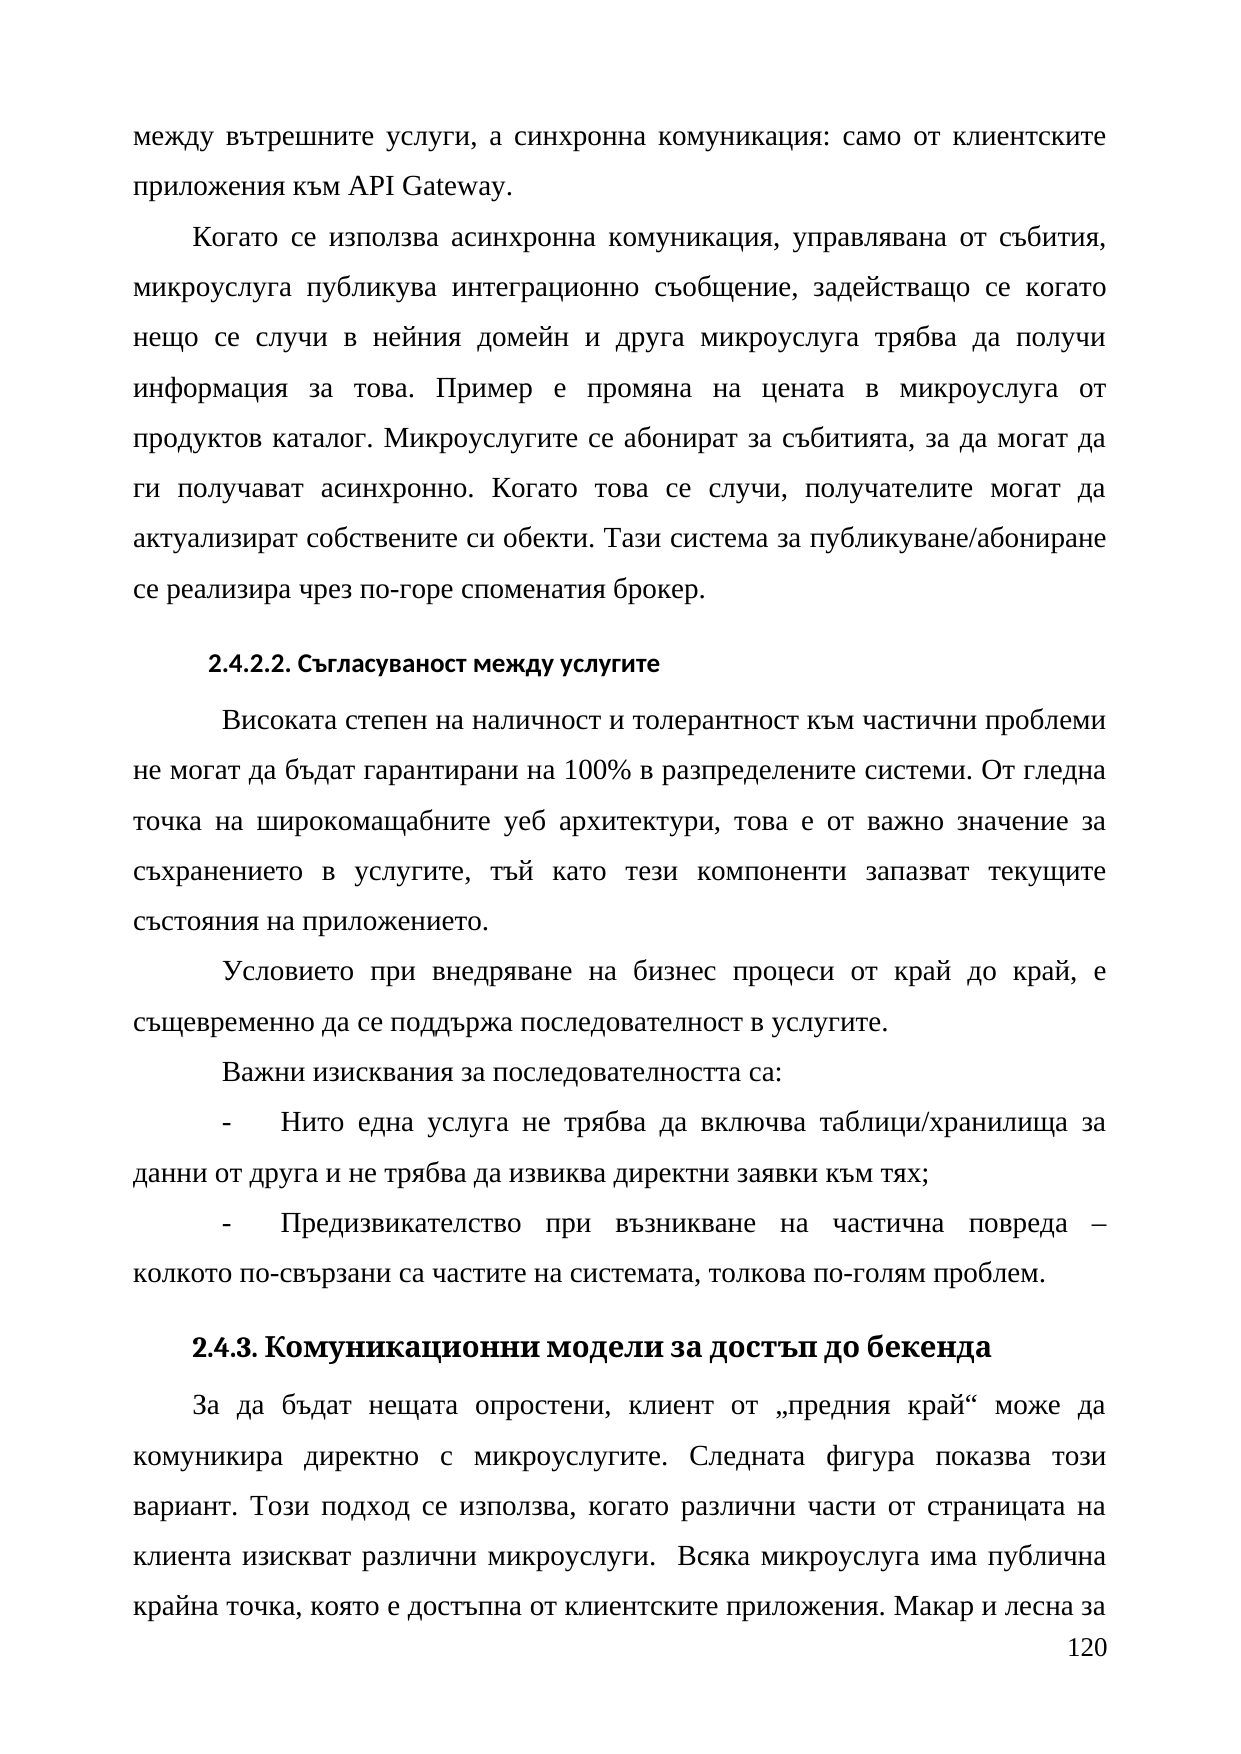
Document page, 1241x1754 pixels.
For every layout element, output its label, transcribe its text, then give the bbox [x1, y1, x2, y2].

text Условието при внедряване на бизнес процеси от край до край, е същевременно да се поддържа последователност в услугите. [133, 953, 1107, 1037]
subtitle 2.4.3. Комуникационни модели за достъп до бекенда [133, 1331, 1107, 1364]
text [133, 118, 1107, 202]
subtitle 2.4.2.2. Съгласуваност между услугите [133, 646, 1107, 679]
text Когато се използва асинхронна комуникация, управлявана от събития, микроуслуга публикува интеграционно съобщение, задействащо се когато нещо се случи в нейния домейн и друга микроуслуга трябва да получи информация за това. Пример е промяна на цената в микроуслуга от продуктов каталог. Микроуслугите се абонират за събитията, за да могат да ги получават асинхронно. Когато това се случи, получателите могат да актуализират собствените си обекти. Тази система за публикуване/абониране се реализира чрез по-горе споменатия брокер. [133, 219, 1107, 604]
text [133, 1387, 1107, 1622]
text Важни изисквания за последователността са: [133, 1054, 1107, 1088]
text Високата степен на наличност и толерантност към частични проблеми не могат да бъдат гарантирани на 100% в разпределените системи. От гледна точка на широкомащабните уеб архитектури, това е от важно значение за съхранението в услугите, тъй като тези компоненти запазват текущите състояния на приложението. [133, 702, 1107, 937]
text - Предизвикателство при възникване на частична повреда – колкото по-свързани са частите на системата, толкова по-голям проблем. [133, 1205, 1107, 1289]
text - Нито една услуга не трябва да включва таблици/хранилища за данни от друга и не трябва да извиква директни заявки към тях; [133, 1104, 1107, 1188]
